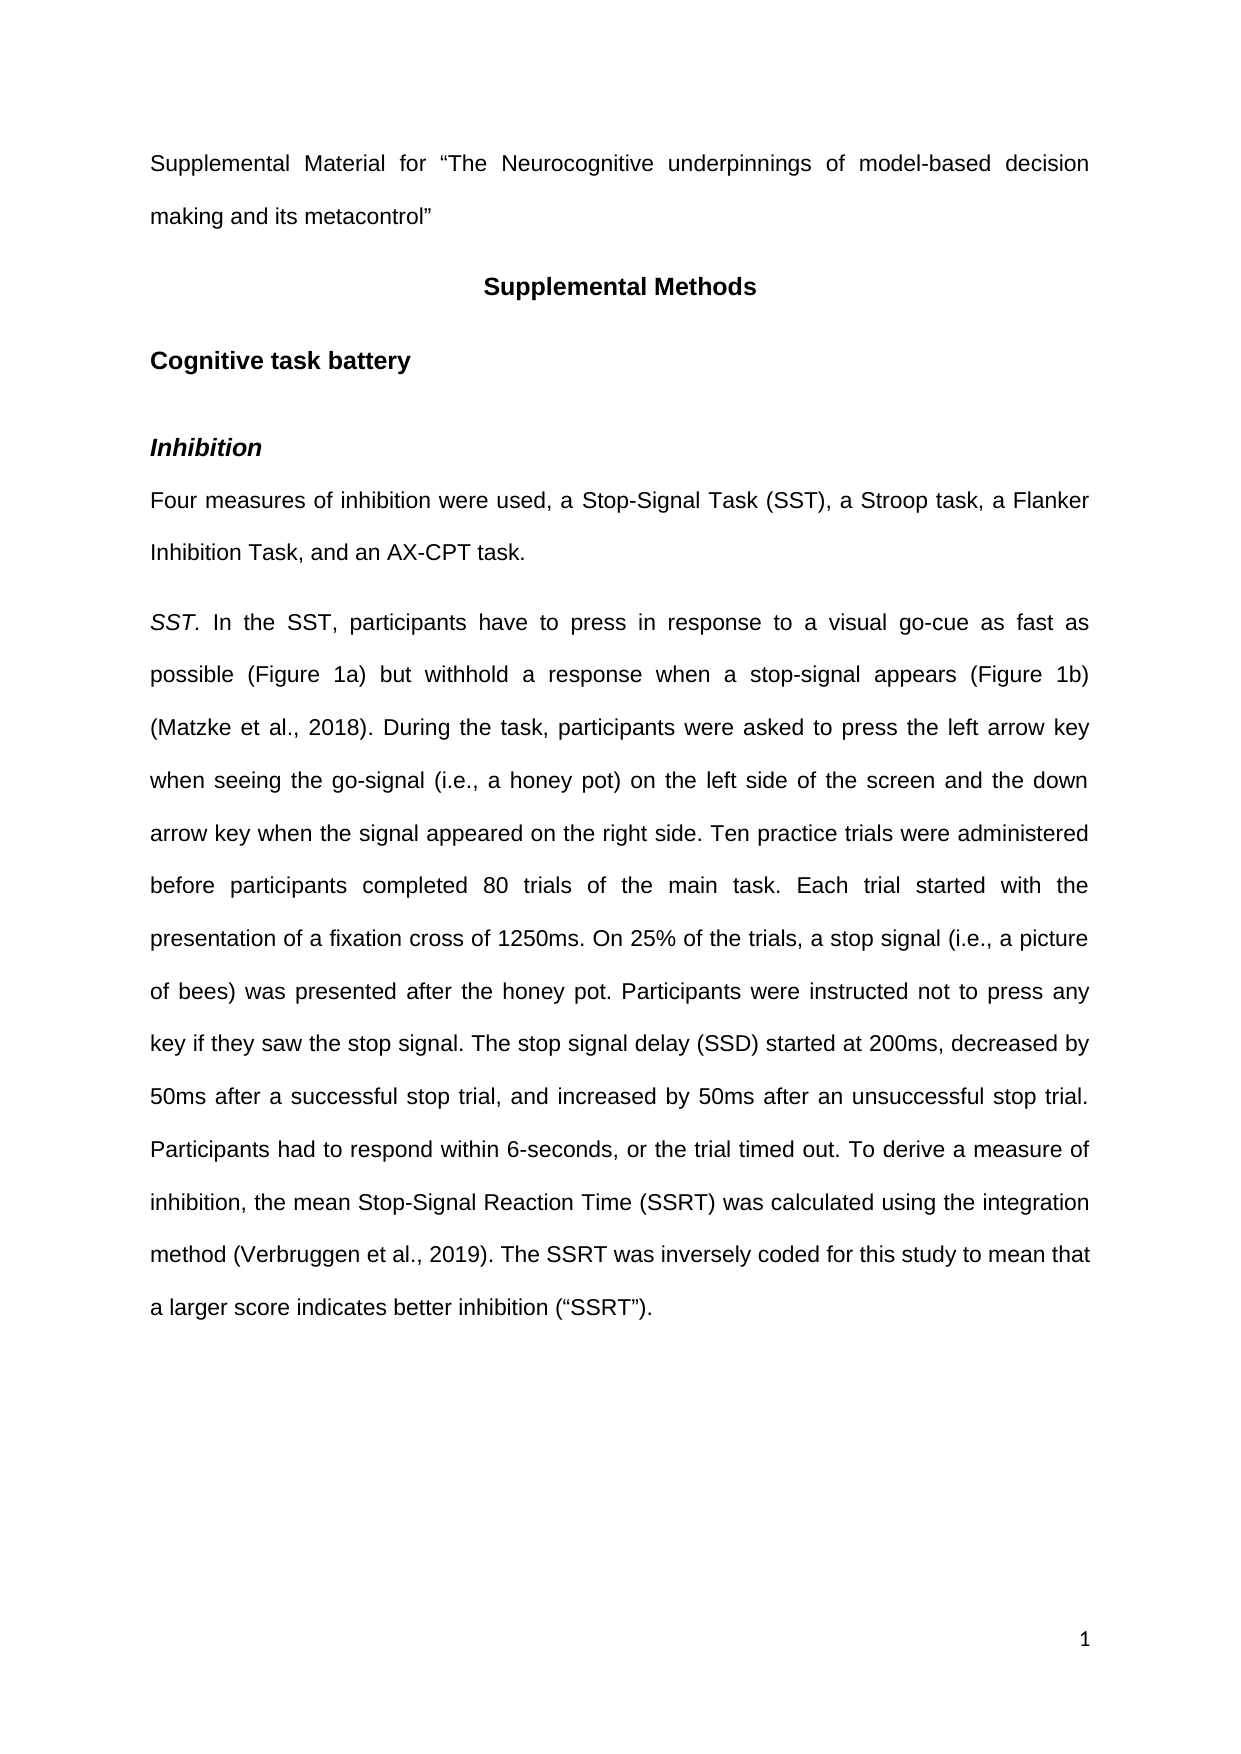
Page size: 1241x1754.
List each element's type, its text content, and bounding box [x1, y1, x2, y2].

text SST. In the SST, participants have to press in response to a visual go-cue as fast as possible (Figure 1a) but withhold a response when a stop-signal appears (Figure 1b) . During the task, participants were asked to press the left arrow key when seeing the go-signal (i.e., a honey pot) on the left side of the screen and the down arrow key when the signal appeared on the right side. Ten practice trials were administered before participants completed 80 trials of the main task. Each trial started with the presentation of a fixation cross of 1250ms. On 25% of the trials, a stop signal (i.e., a picture of bees) was presented after the honey pot. Participants were instructed not to press any key if they saw the stop signal. The stop signal delay (SSD) started at 200ms, decreased by 50ms after a successful stop trial, and increased by 50ms after an unsuccessful stop trial. Participants had to respond within 6-seconds, or the trial timed out. To derive a measure of inhibition, the mean Stop-Signal Reaction Time (SSRT) was calculated using the integration method . The SSRT was inversely coded for this study to mean that a larger score indicates better inhibition (“SSRT”). [150, 609, 1090, 1320]
text Supplemental Methods [150, 272, 1090, 301]
text Four measures of inhibition were used, a Stop-Signal Task (SST), a Stroop task, a Flanker Inhibition Task, and an AX-CPT task. [150, 487, 1090, 566]
subtitle Cognitive task battery [150, 346, 1090, 375]
text Supplemental Material for “The Neurocognitive underpinnings of model-based decision making and its metacontrol” [150, 150, 1090, 229]
subtitle Inhibition [150, 433, 1090, 462]
